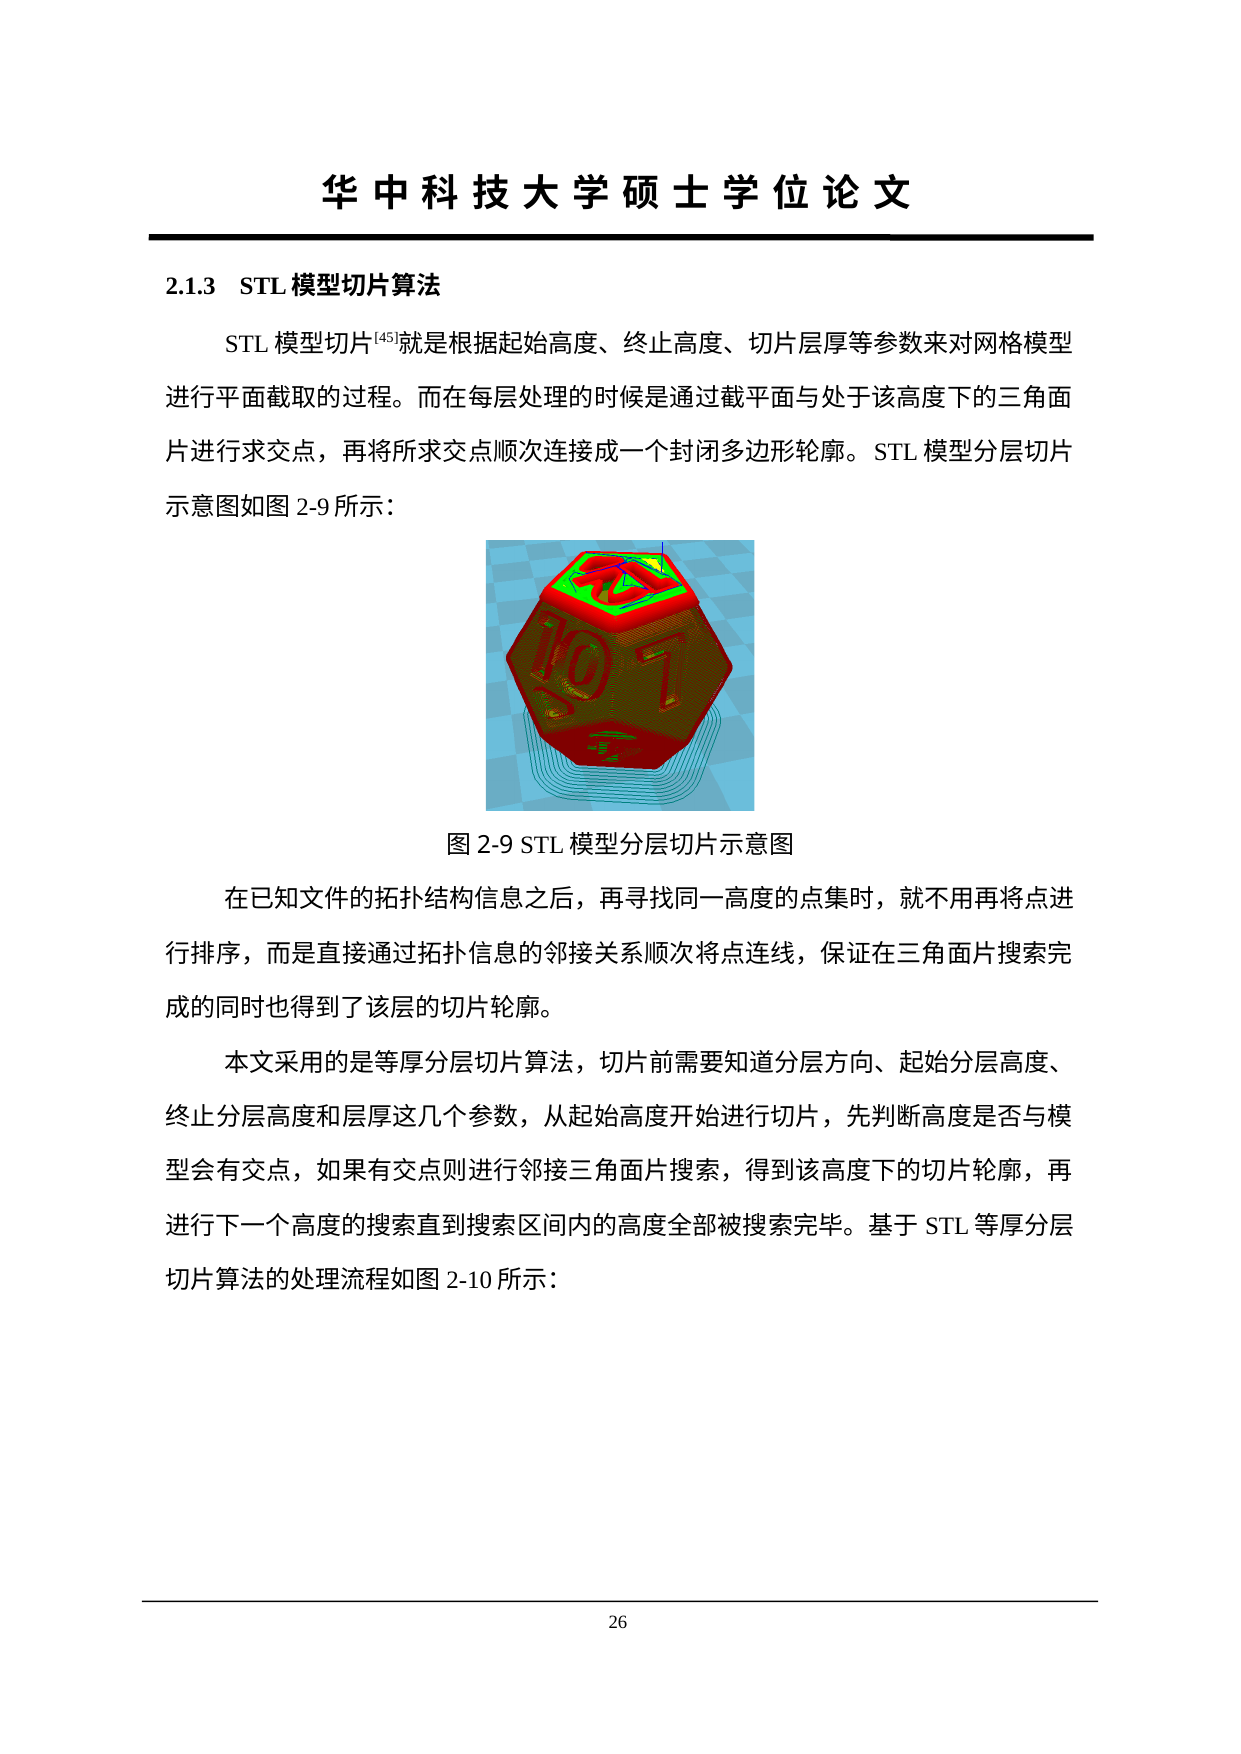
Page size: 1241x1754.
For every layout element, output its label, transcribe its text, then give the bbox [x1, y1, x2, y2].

text 在已知文件的拓扑结构信息之后，再寻找同一高度的点集时，就不用再将点进行排序，而是直接通过拓扑信息的邻接关系顺次将点连线，保证在三角面片搜索完成的同时也得到了该层的切片轮廓。 [165, 879, 1075, 1024]
picture [485, 540, 755, 811]
subtitle STL模型切片算法 [165, 266, 1075, 302]
